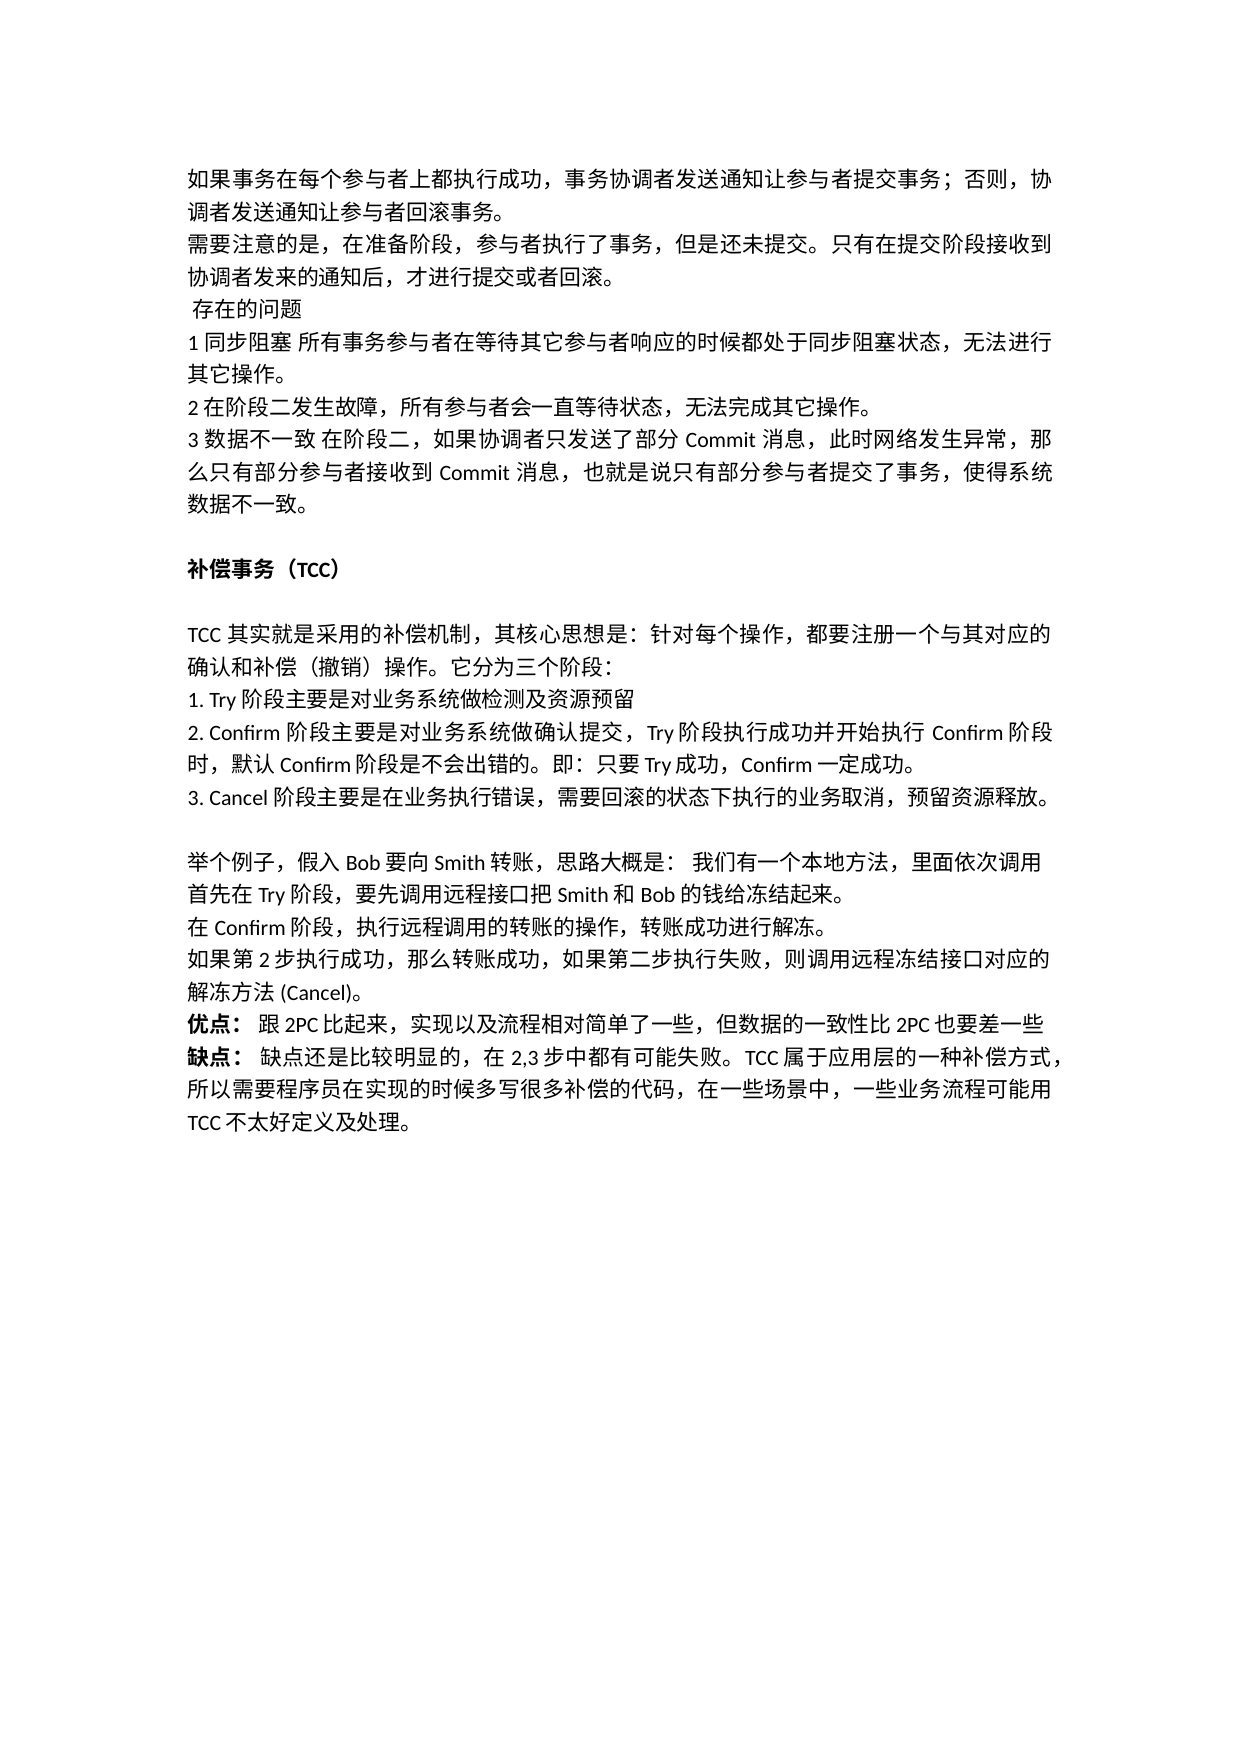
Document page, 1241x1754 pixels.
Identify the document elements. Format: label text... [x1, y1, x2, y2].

text 1 同步阻塞 所有事务参与者在等待其它参与者响应的时候都处于同步阻塞状态，无法进行其它操作。 [187, 324, 1053, 389]
text 举个例子，假入 Bob 要向 Smith 转账，思路大概是： 我们有一个本地方法，里面依次调用 [187, 844, 1053, 877]
list Confirm 阶段主要是对业务系统做确认提交，Try阶段执行成功并开始执行 Confirm阶段时，默认 Confirm阶段是不会出错的。即：只要Try成功，Confirm一定成功。 [187, 714, 1053, 779]
text 缺点： 缺点还是比较明显的，在2,3步中都有可能失败。TCC属于应用层的一种补偿方式，所以需要程序员在实现的时候多写很多补偿的代码，在一些场景中，一些业务流程可能用TCC不太好定义及处理。 [187, 1039, 1053, 1137]
text 3 数据不一致 在阶段二，如果协调者只发送了部分 Commit 消息，此时网络发生异常，那么只有部分参与者接收到 Commit 消息，也就是说只有部分参与者提交了事务，使得系统数据不一致。 [187, 422, 1053, 519]
list Try 阶段主要是对业务系统做检测及资源预留 [187, 682, 1053, 714]
text 补偿事务（TCC） [187, 552, 1053, 584]
text 优点： 跟2PC比起来，实现以及流程相对简单了一些，但数据的一致性比2PC也要差一些 [187, 1007, 1053, 1039]
list Cancel 阶段主要是在业务执行错误，需要回滚的状态下执行的业务取消，预留资源释放。 [187, 779, 1053, 812]
text 2 在阶段二发生故障，所有参与者会一直等待状态，无法完成其它操作。 [187, 389, 1053, 422]
text 在 Confirm 阶段，执行远程调用的转账的操作，转账成功进行解冻。 [187, 909, 1053, 942]
text TCC 其实就是采用的补偿机制，其核心思想是：针对每个操作，都要注册一个与其对应的确认和补偿（撤销）操作。它分为三个阶段： [187, 617, 1053, 682]
text 首先在 Try 阶段，要先调用远程接口把 Smith 和 Bob 的钱给冻结起来。 [187, 877, 1053, 909]
text 如果第2步执行成功，那么转账成功，如果第二步执行失败，则调用远程冻结接口对应的解冻方法 (Cancel)。 [187, 942, 1053, 1007]
text 需要注意的是，在准备阶段，参与者执行了事务，但是还未提交。只有在提交阶段接收到协调者发来的通知后，才进行提交或者回滚。 [187, 227, 1053, 292]
text 如果事务在每个参与者上都执行成功，事务协调者发送通知让参与者提交事务；否则，协调者发送通知让参与者回滚事务。 [187, 162, 1053, 227]
text 存在的问题 [187, 292, 1053, 324]
